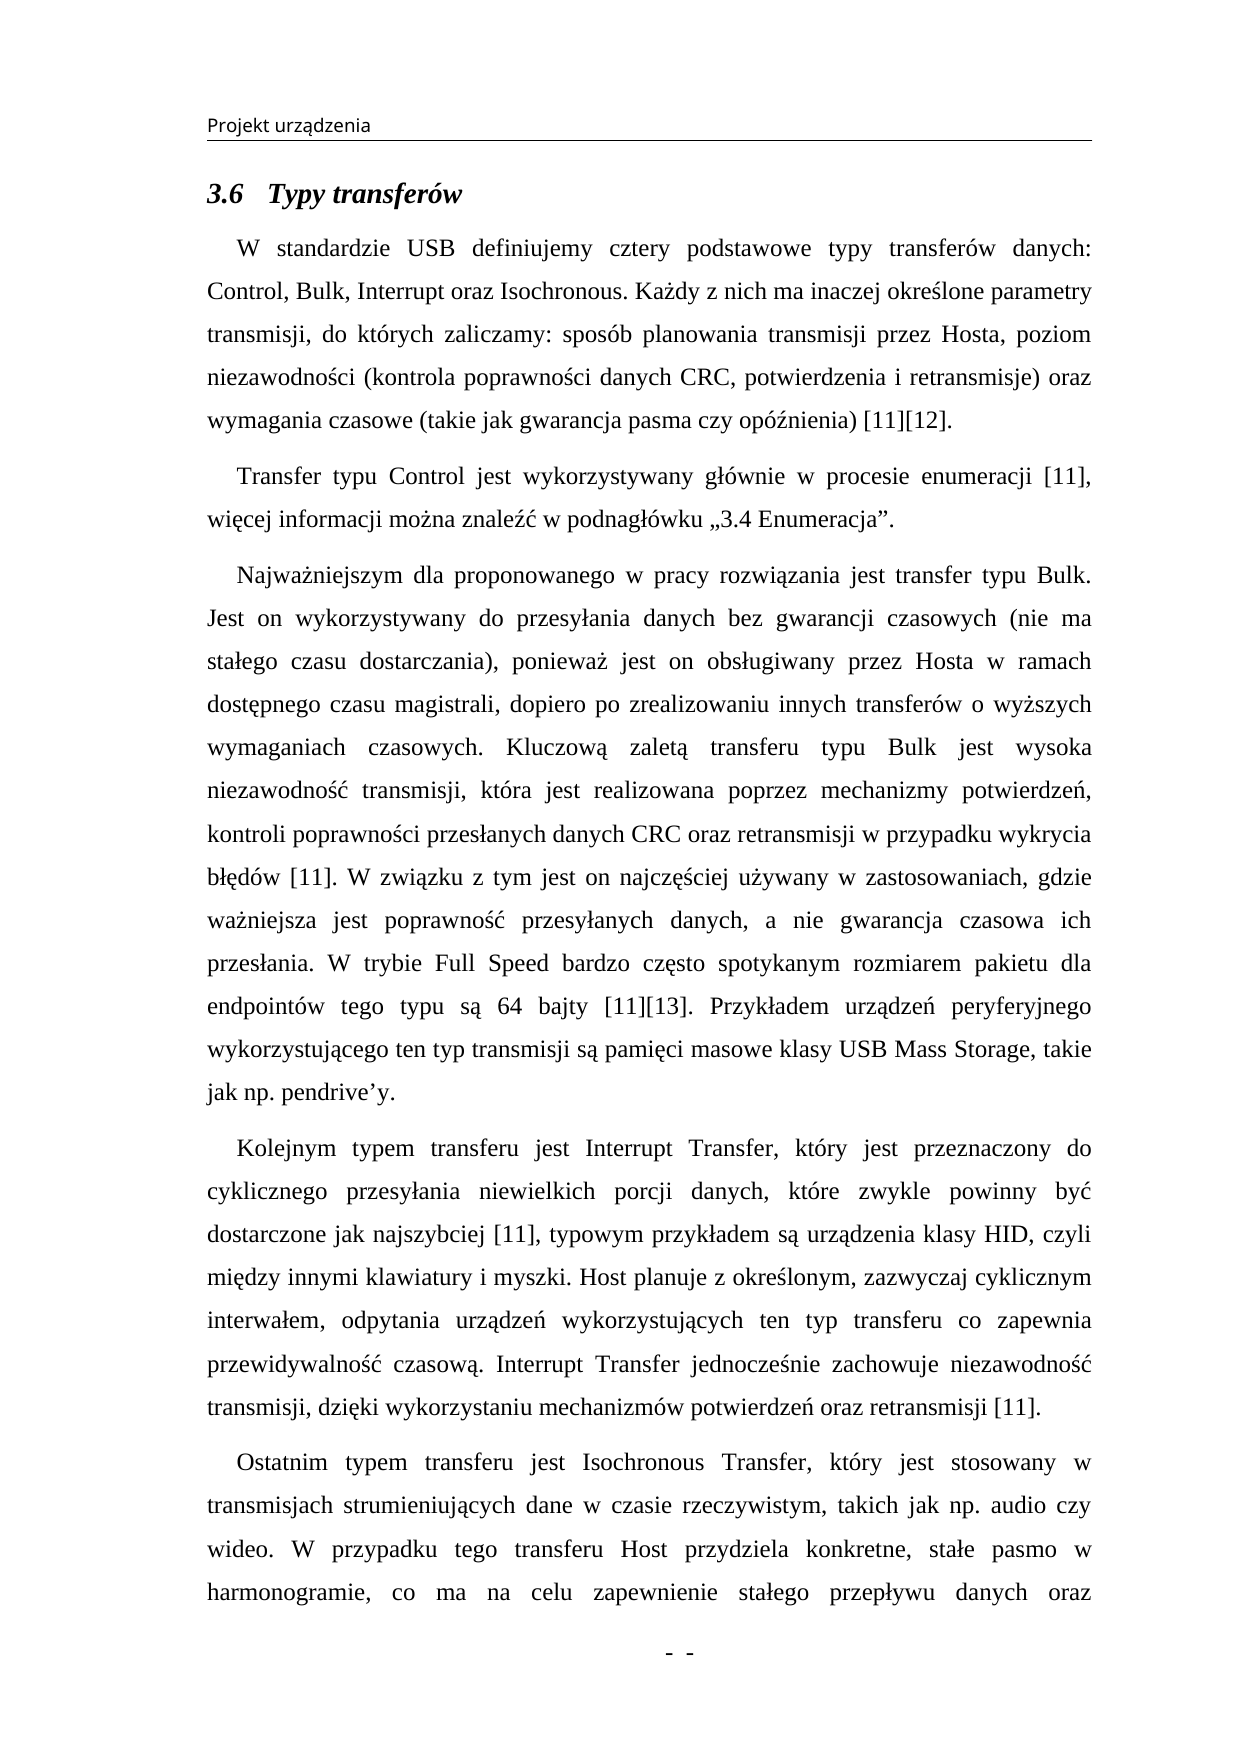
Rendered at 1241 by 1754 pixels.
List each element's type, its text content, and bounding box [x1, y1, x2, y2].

text W standardzie USB definiujemy cztery podstawowe typy transferów danych: Control, Bulk, Interrupt oraz Isochronous. Każdy z nich ma inaczej określone parametry transmisji, do których zaliczamy: sposób planowania transmisji przez Hosta, poziom niezawodności (kontrola poprawności danych CRC, potwierdzenia i retransmisje) oraz wymagania czasowe (takie jak gwarancja pasma czy opóźnienia) [11][12]. [207, 233, 1092, 434]
text Kolejnym typem transferu jest Interrupt Transfer, który jest przeznaczony do cyklicznego przesyłania niewielkich porcji danych, które zwykle powinny być dostarczone jak najszybciej [11], typowym przykładem są urządzenia klasy HID, czyli między innymi klawiatury i myszki. Host planuje z określonym, zazwyczaj cyklicznym interwałem, odpytania urządzeń wykorzystujących ten typ transferu co zapewnia przewidywalność czasową. Interrupt Transfer jednocześnie zachowuje niezawodność transmisji, dzięki wykorzystaniu mechanizmów potwierdzeń oraz retransmisji [11]. [207, 1133, 1092, 1421]
text Transfer typu Control jest wykorzystywany głównie w procesie enumeracji [11], więcej informacji można znaleźć w podnagłówku „3.4 Enumeracja”. [207, 461, 1092, 533]
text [207, 1447, 1092, 1606]
subtitle Typy transferów [207, 176, 1092, 210]
text Najważniejszym dla proponowanego w pracy rozwiązania jest transfer typu Bulk. Jest on wykorzystywany do przesyłania danych bez gwarancji czasowych (nie ma stałego czasu dostarczania), ponieważ jest on obsługiwany przez Hosta w ramach dostępnego czasu magistrali, dopiero po zrealizowaniu innych transferów o wyższych wymaganiach czasowych. Kluczową zaletą transferu typu Bulk jest wysoka niezawodność transmisji, która jest realizowana poprzez mechanizmy potwierdzeń, kontroli poprawności przesłanych danych CRC oraz retransmisji w przypadku wykrycia błędów [11]. W związku z tym jest on najczęściej używany w zastosowaniach, gdzie ważniejsza jest poprawność przesyłanych danych, a nie gwarancja czasowa ich przesłania. W trybie Full Speed bardzo często spotykanym rozmiarem pakietu dla endpointów tego typu są 64 bajty [11][13]. Przykładem urządzeń peryferyjnego wykorzystującego ten typ transmisji są pamięci masowe klasy USB Mass Storage, takie jak np. pendrive’y. [207, 560, 1092, 1106]
